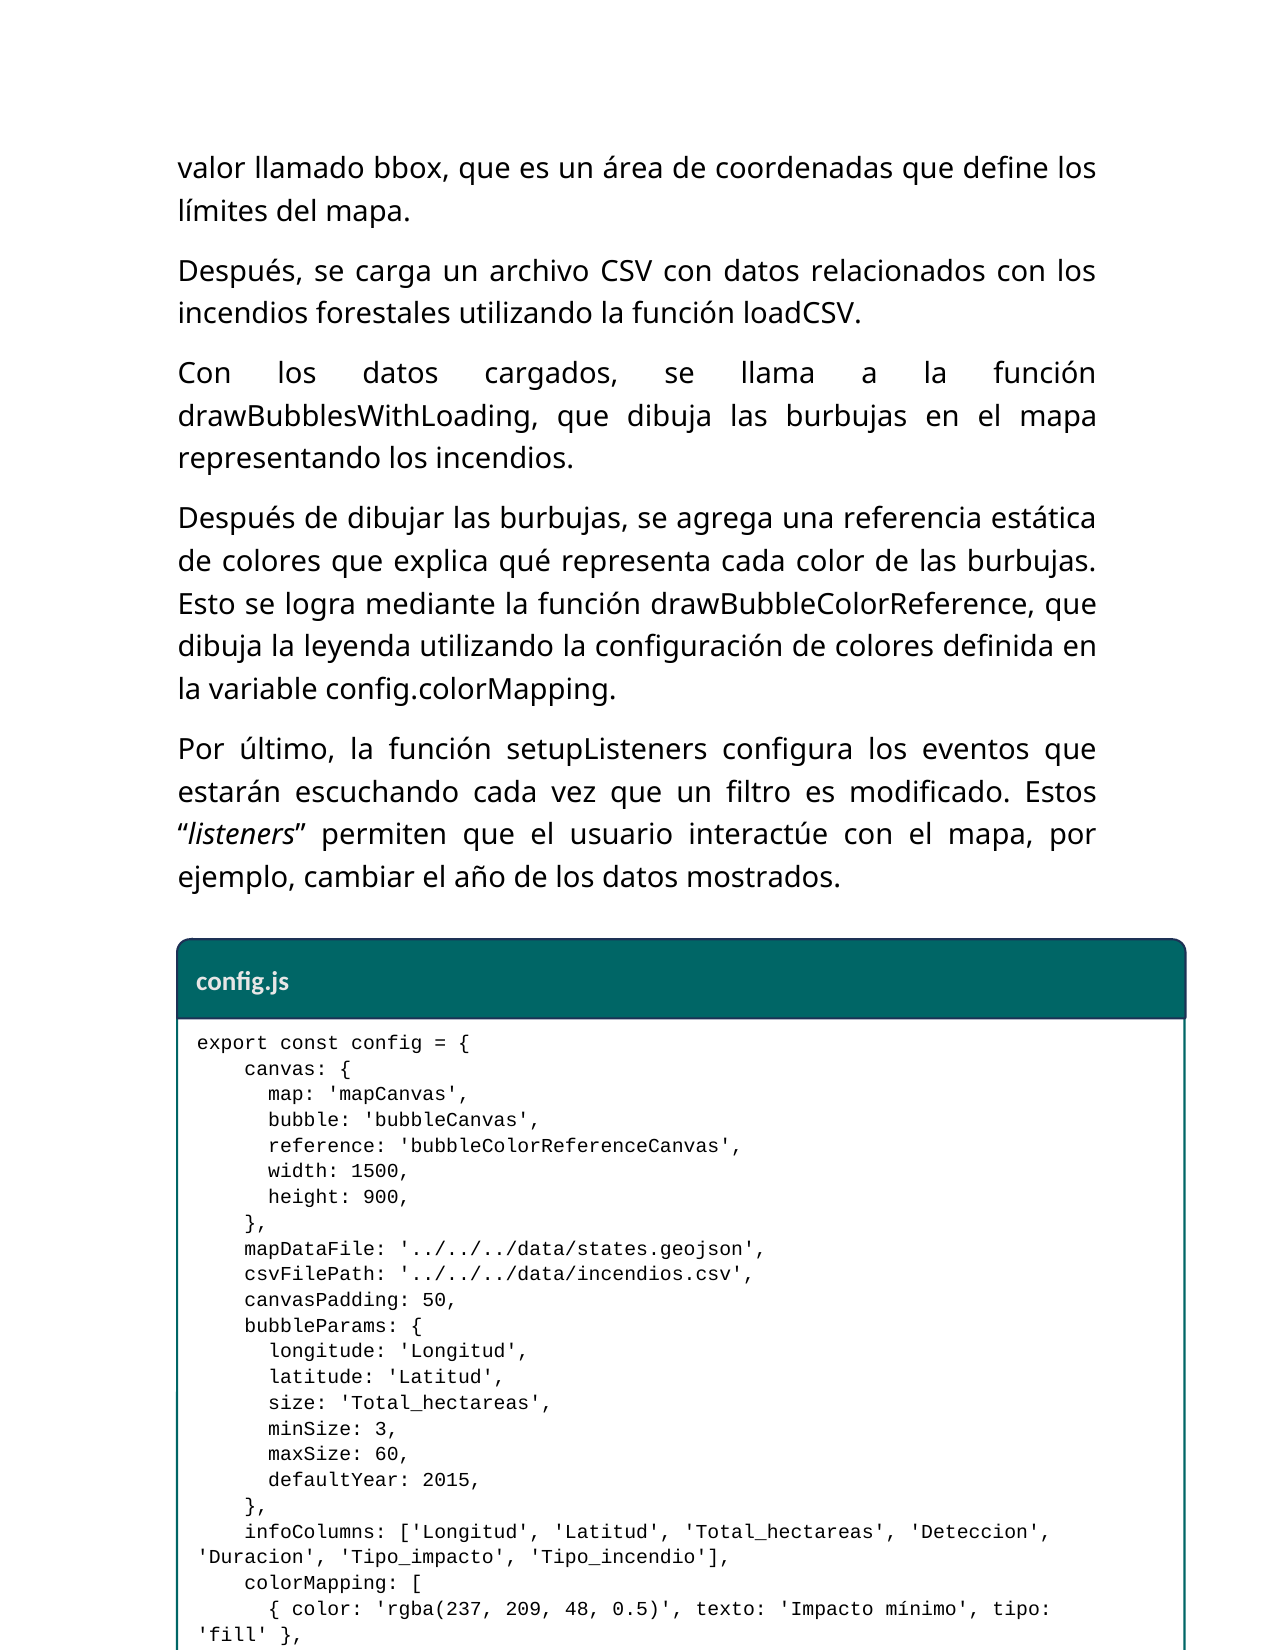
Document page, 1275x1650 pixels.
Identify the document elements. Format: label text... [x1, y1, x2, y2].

text Por último, la función setupListeners configura los eventos que estarán escuchando cada vez que un filtro es modificado. Estos “listeners” permiten que el usuario interactúe con el mapa, por ejemplo, cambiar el año de los datos mostrados. [177, 728, 1098, 896]
text Después, se carga un archivo CSV con datos relacionados con los incendios forestales utilizando la función loadCSV. [177, 250, 1098, 332]
text Después de dibujar las burbujas, se agrega una referencia estática de colores que explica qué representa cada color de las burbujas. Esto se logra mediante la función drawBubbleColorReference, que dibuja la leyenda utilizando la configuración de colores definida en la variable config.colorMapping. [177, 497, 1098, 708]
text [177, 148, 1098, 230]
text Con los datos cargados, se llama a la función drawBubblesWithLoading, que dibuja las burbujas en el mapa representando los incendios. [177, 352, 1098, 477]
